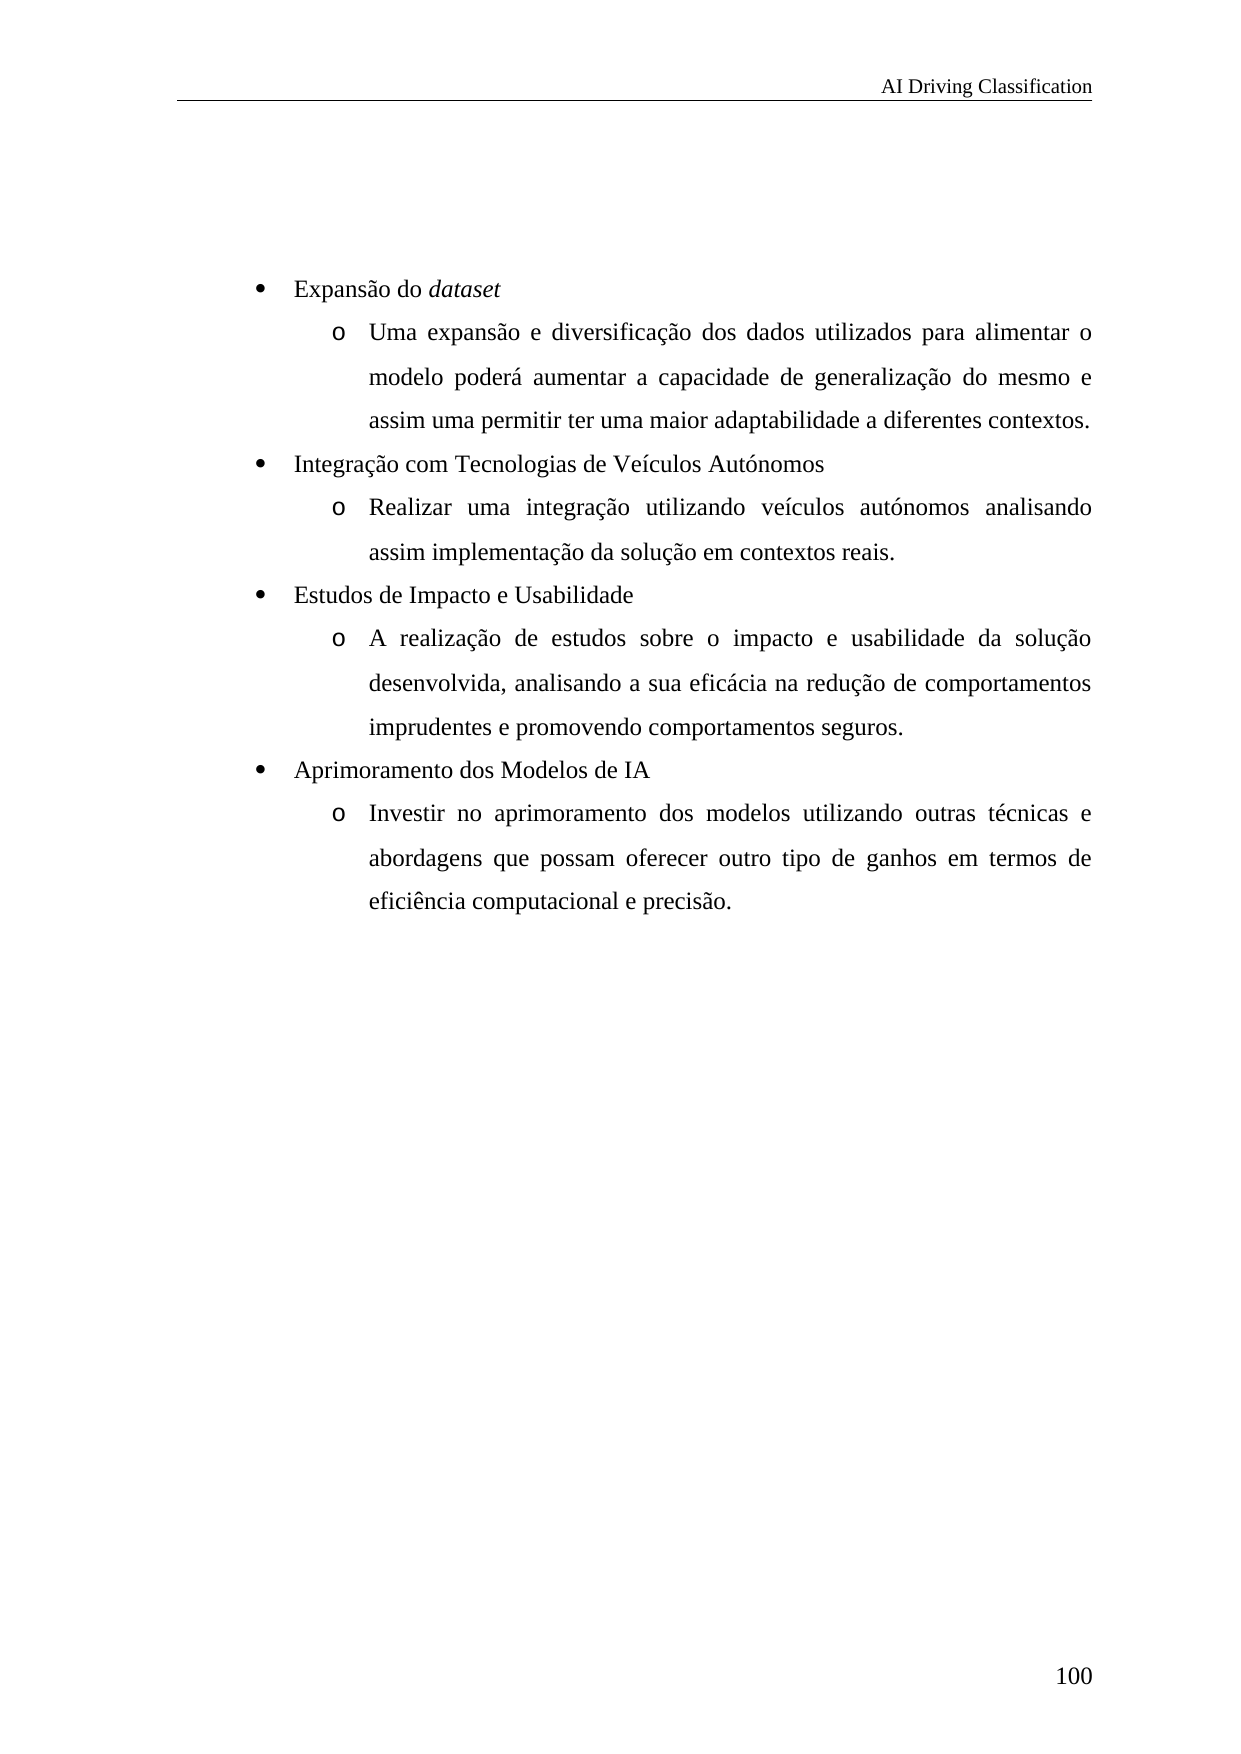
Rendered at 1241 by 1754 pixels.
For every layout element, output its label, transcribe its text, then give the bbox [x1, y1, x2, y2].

list Expansão do dataset [256, 274, 1092, 303]
list Integração com Tecnologias de Veículos Autónomos [256, 449, 1092, 477]
list Aprimoramento dos Modelos de IA [256, 755, 1092, 783]
list A realização de estudos sobre o impacto e usabilidade da solução desenvolvida, analisando a sua eficácia na redução de comportamentos imprudentes e promovendo comportamentos seguros. [331, 623, 1092, 740]
list Realizar uma integração utilizando veículos autónomos analisando assim implementação da solução em contextos reais. [331, 492, 1092, 566]
list Investir no aprimoramento dos modelos utilizando outras técnicas e abordagens que possam oferecer outro tipo de ganhos em termos de eficiência computacional e precisão. [331, 798, 1092, 915]
list Uma expansão e diversificação dos dados utilizados para alimentar o modelo poderá aumentar a capacidade de generalização do mesmo e assim uma permitir ter uma maior adaptabilidade a diferentes contextos. [331, 317, 1092, 434]
list Estudos de Impacto e Usabilidade [256, 580, 1092, 609]
